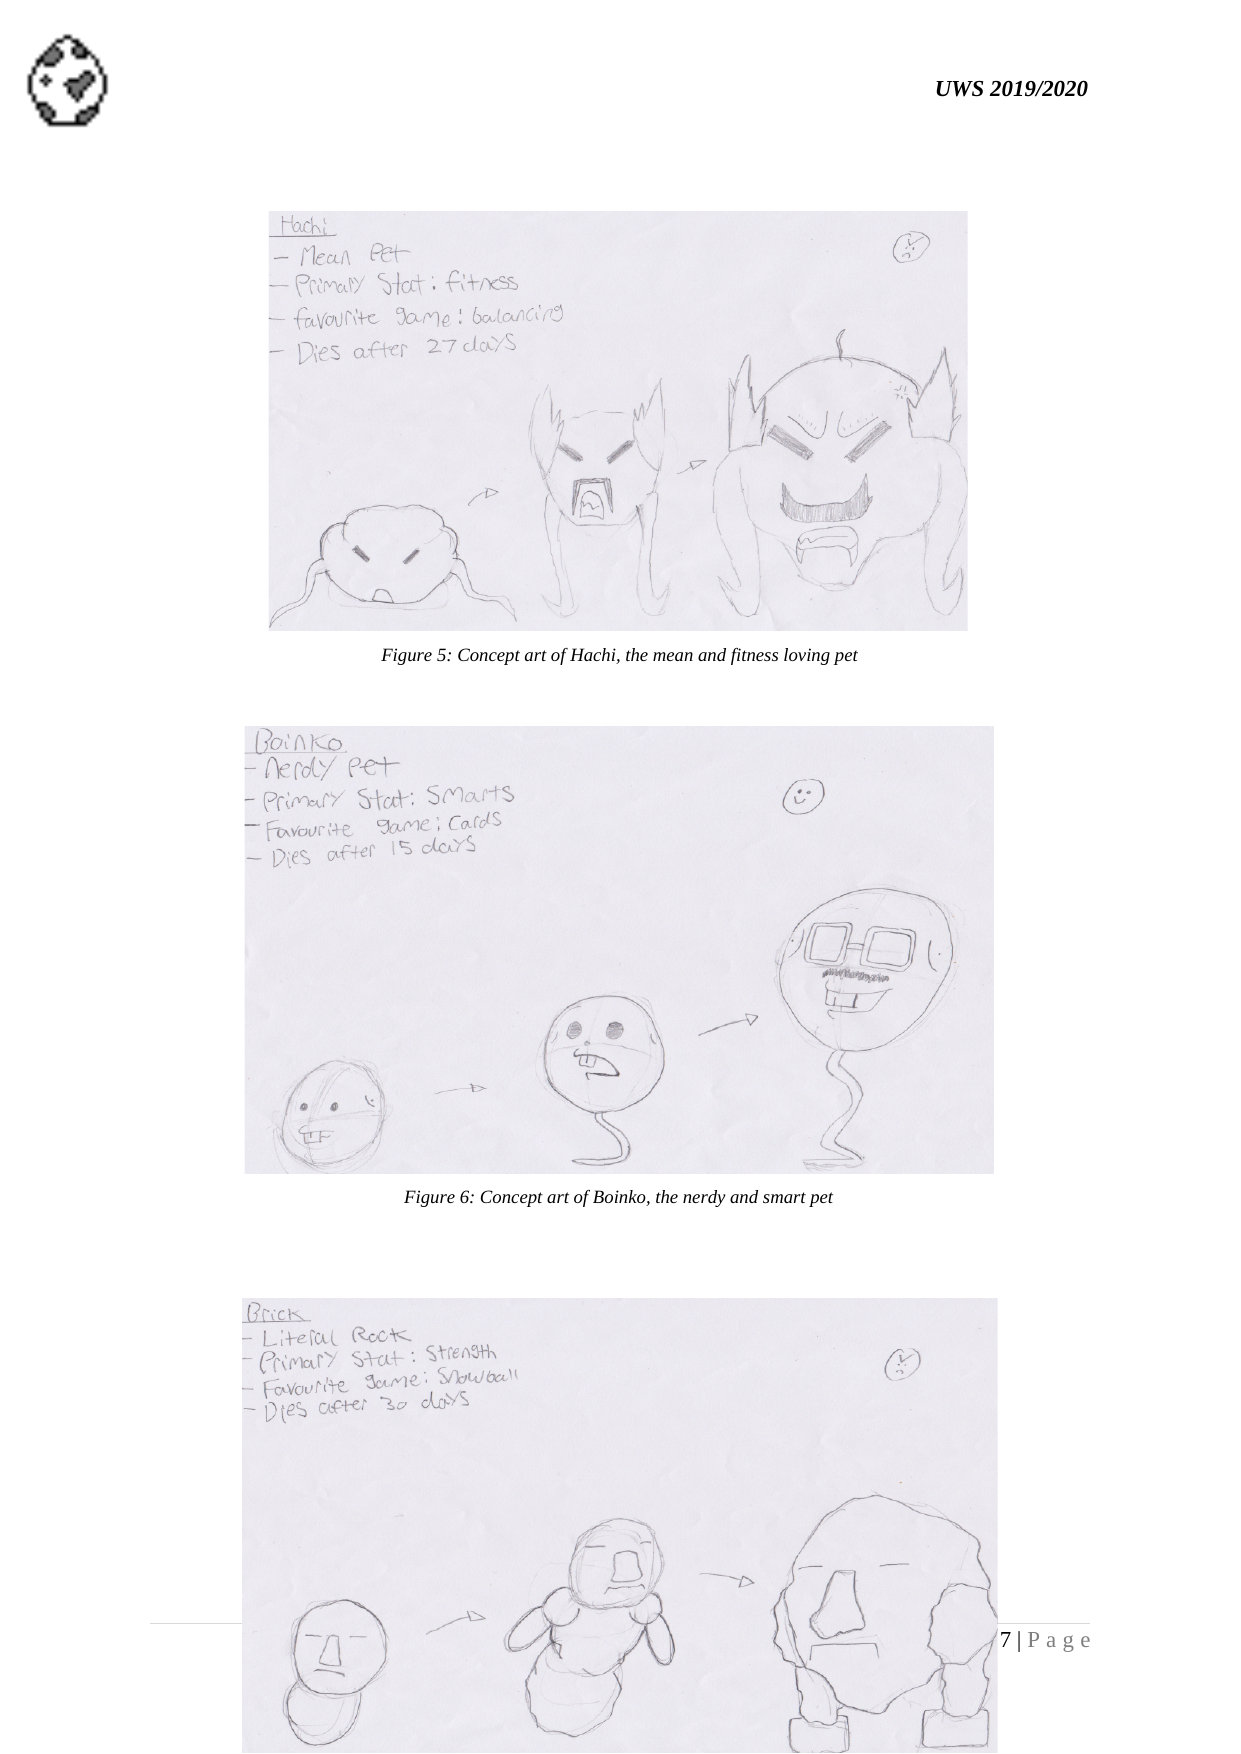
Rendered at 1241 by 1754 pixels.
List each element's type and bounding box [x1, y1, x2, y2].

picture [243, 726, 993, 1173]
picture [267, 211, 967, 630]
picture [21, 25, 116, 131]
picture [241, 1298, 997, 1752]
